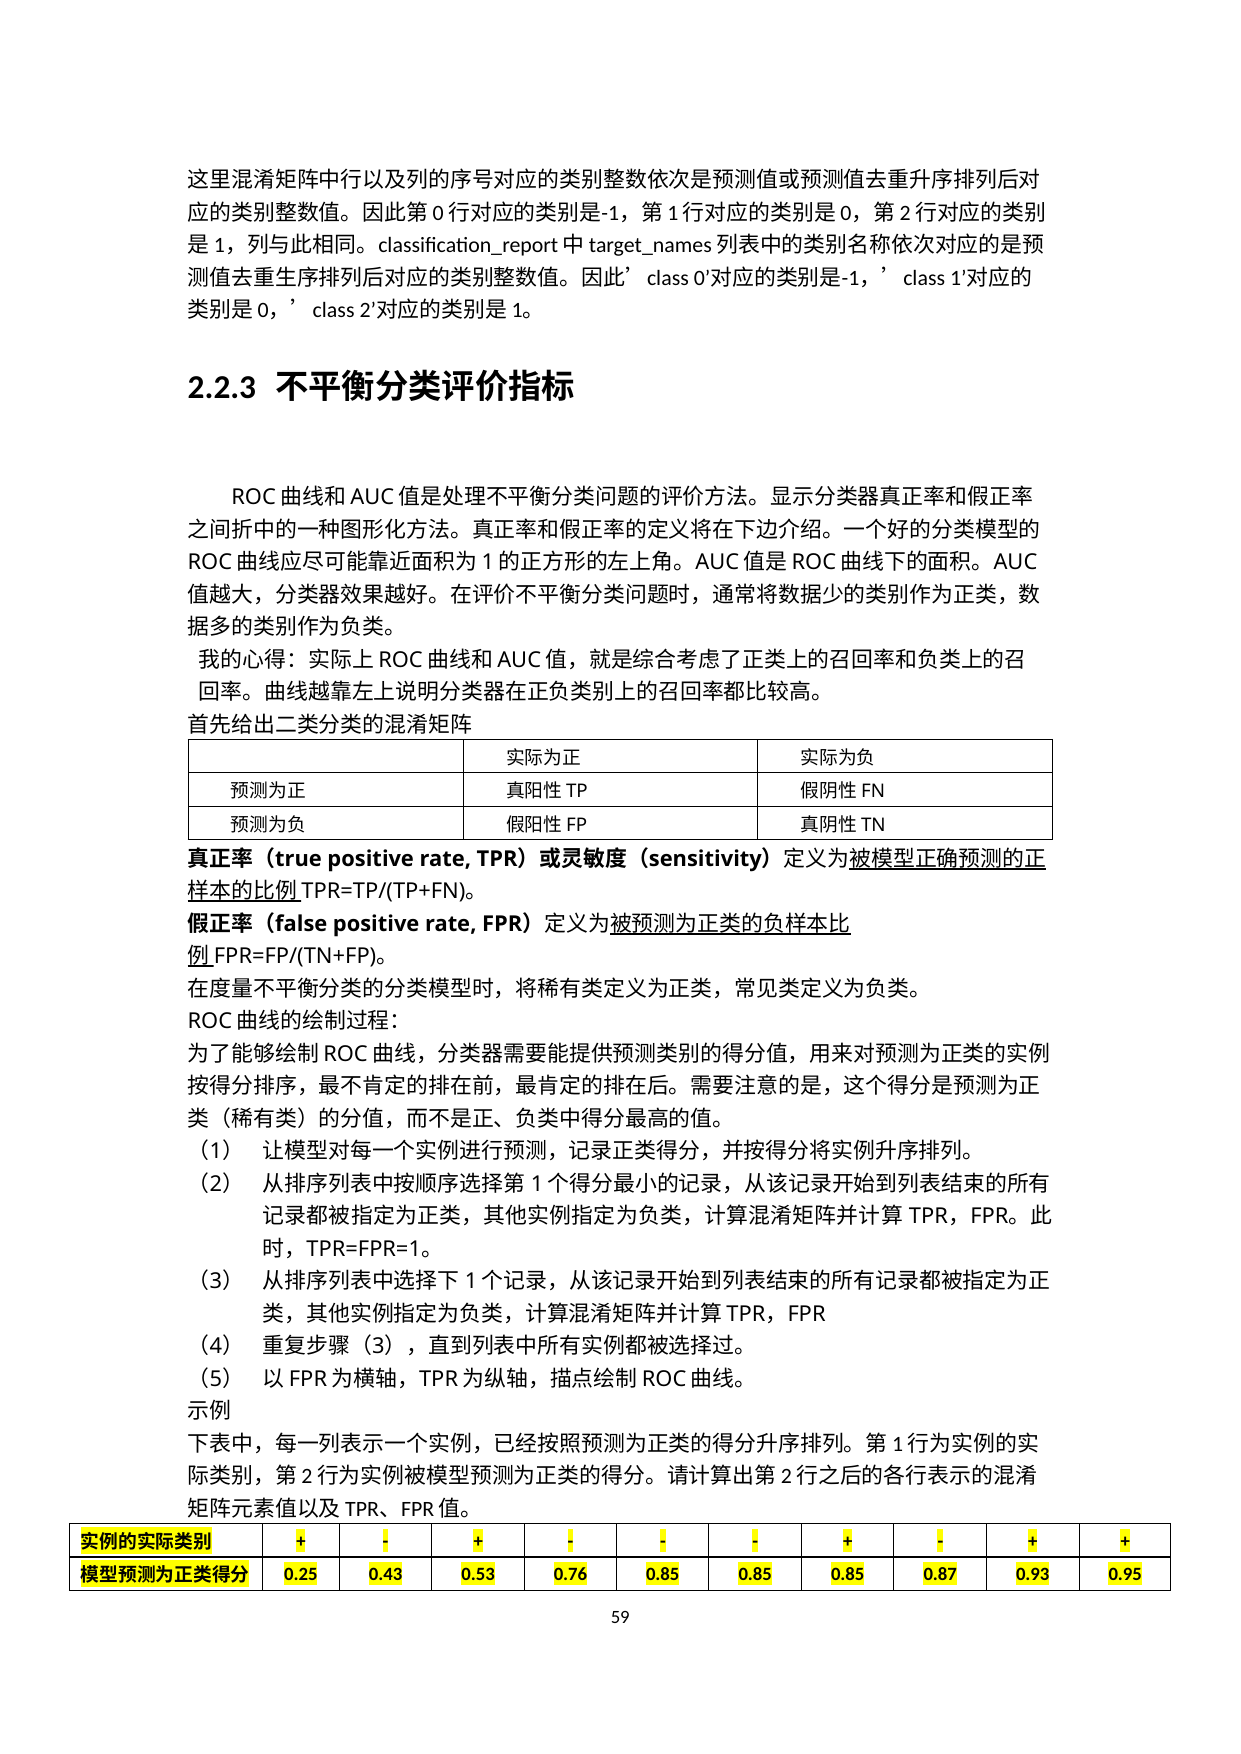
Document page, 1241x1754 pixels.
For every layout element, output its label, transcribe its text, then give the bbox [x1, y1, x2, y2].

table_cell 真阳性TP [464, 773, 757, 806]
table_cell 模型预测为正类得分 [70, 1558, 262, 1590]
table_cell 0.85 [709, 1558, 801, 1590]
table_header + [432, 1524, 524, 1556]
table_cell 0.85 [802, 1558, 893, 1590]
table_cell 假阴性 FN [758, 773, 1052, 806]
table_cell 0.53 [432, 1558, 524, 1590]
table_cell 预测为负 [189, 807, 463, 839]
text 假正率（false positive rate, FPR）定义为被预测为正类的负样本比例FPR=FP/(TN+FP)。 [187, 905, 1053, 970]
text 在度量不平衡分类的分类模型时，将稀有类定义为正类，常见类定义为负类。 [187, 970, 1053, 1003]
list 从排序列表中按顺序选择第1个得分最小的记录，从该记录开始到列表结束的所有记录都被指定为正类，其他实例指定为负类，计算混淆矩阵并计算TPR，FPR。此时，TPR=FPR=1。 [187, 1165, 1053, 1263]
list 让模型对每一个实例进行预测，记录正类得分，并按得分将实例升序排列。 [187, 1133, 1053, 1165]
table_header + [802, 1524, 893, 1556]
table_header - [525, 1524, 616, 1556]
table_cell 0.93 [987, 1558, 1079, 1590]
text ROC曲线和AUC值是处理不平衡分类问题的评价方法。显示分类器真正率和假正率之间折中的一种图形化方法。真正率和假正率的定义将在下边介绍。一个好的分类模型的ROC曲线应尽可能靠近面积为1的正方形的左上角。AUC值是ROC曲线下的面积。AUC值越大，分类器效果越好。在评价不平衡分类问题时，通常将数据少的类别作为正类，数据多的类别作为负类。 [187, 479, 1053, 641]
table_header - [709, 1524, 801, 1556]
table_cell 0.85 [617, 1558, 708, 1590]
table_header - [894, 1524, 986, 1556]
text 示例 [187, 1393, 1053, 1425]
text 这里混淆矩阵中行以及列的序号对应的类别整数依次是预测值或预测值去重升序排列后对应的类别整数值。因此第0行对应的类别是-1，第1行对应的类别是0，第2行对应的类别是1，列与此相同。classification_report中target_names列表中的类别名称依次对应的是预测值去重生序排列后对应的类别整数值。因此’class 0’对应的类别是-1，’class 1’对应的类别是0，’class 2’对应的类别是1。 [187, 162, 1053, 324]
text ROC曲线的绘制过程： [187, 1003, 1053, 1035]
table_cell 假阳性FP [464, 807, 757, 839]
table_cell 真阴性 TN [758, 807, 1052, 839]
table_cell 0.25 [263, 1558, 339, 1590]
text 下表中，每一列表示一个实例，已经按照预测为正类的得分升序排列。第1行为实例的实际类别，第2行为实例被模型预测为正类的得分。请计算出第2行之后的各行表示的混淆矩阵元素值以及TPR、FPR值。 [187, 1425, 1053, 1523]
table_header 我的心得：实际上ROC曲线和AUC值，就是综合考虑了正类上的召回率和负类上的召回率。曲线越靠左上说明分类器在正负类别上的召回率都比较高。 [188, 641, 1052, 706]
table_header 实例的实际类别 [70, 1524, 262, 1556]
subtitle 不平衡分类评价指标 [187, 352, 1053, 417]
table_cell 0.87 [894, 1558, 986, 1590]
list 以FPR为横轴，TPR为纵轴，描点绘制ROC曲线。 [187, 1360, 1053, 1393]
text 首先给出二类分类的混淆矩阵 [187, 706, 1053, 739]
table_header + [263, 1524, 339, 1556]
table_header - [340, 1524, 431, 1556]
table_cell 0.76 [525, 1558, 616, 1590]
text 为了能够绘制ROC曲线，分类器需要能提供预测类别的得分值，用来对预测为正类的实例按得分排序，最不肯定的排在前，最肯定的排在后。需要注意的是，这个得分是预测为正类（稀有类）的分值，而不是正、负类中得分最高的值。 [187, 1035, 1053, 1133]
table_header - [617, 1524, 708, 1556]
list 从排序列表中选择下1个记录，从该记录开始到列表结束的所有记录都被指定为正类，其他实例指定为负类，计算混淆矩阵并计算TPR，FPR [187, 1263, 1053, 1328]
text 真正率（true positive rate, TPR）或灵敏度（sensitivity）定义为被模型正确预测的正样本的比例TPR=TP/(TP+FN)。 [187, 840, 1053, 905]
table_cell 0.95 [1080, 1558, 1170, 1590]
table_header + [987, 1524, 1079, 1556]
table_header + [1080, 1524, 1170, 1556]
list 重复步骤（3），直到列表中所有实例都被选择过。 [187, 1328, 1053, 1360]
table_cell 0.43 [340, 1558, 431, 1590]
table_cell 预测为正 [189, 773, 463, 806]
table_header [189, 740, 463, 772]
table_header 实际为负 [758, 740, 1052, 772]
table_header 实际为正 [464, 740, 757, 772]
